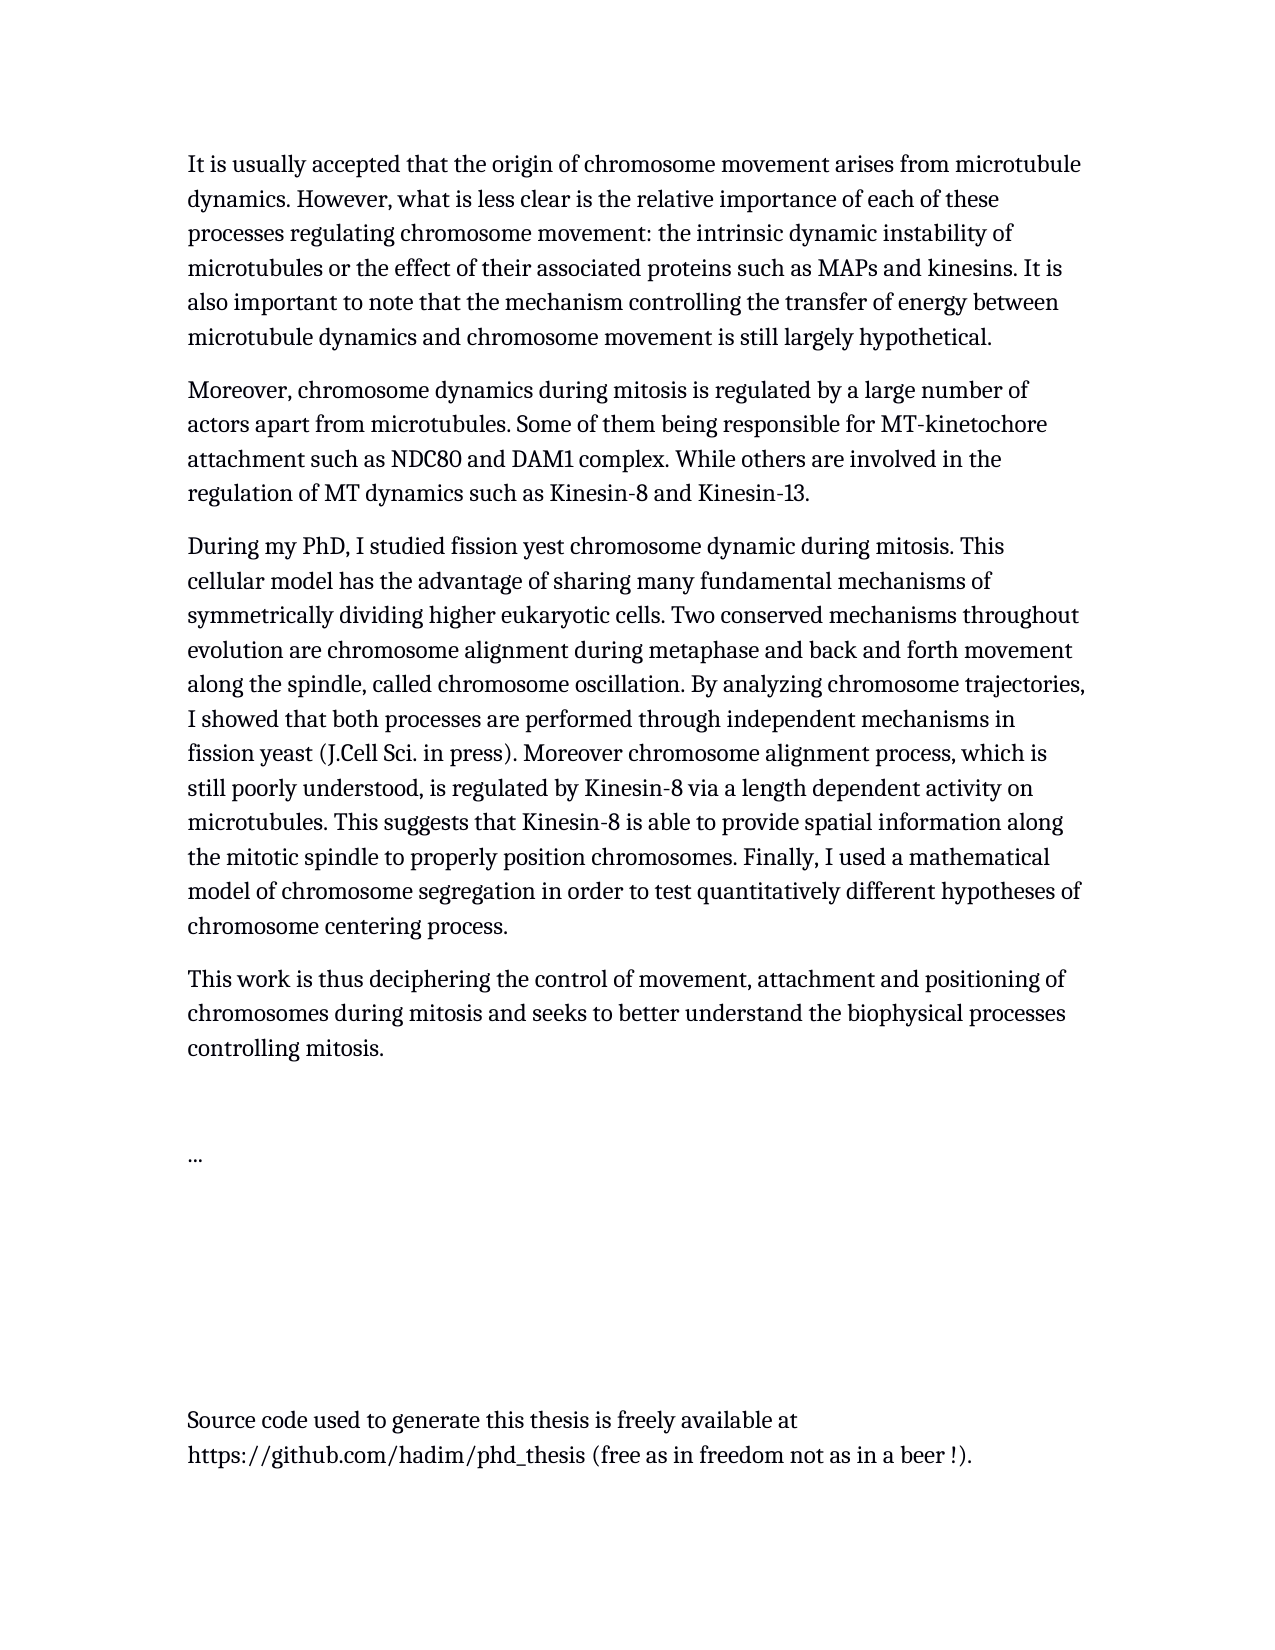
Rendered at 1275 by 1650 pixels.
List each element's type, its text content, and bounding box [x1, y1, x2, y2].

text During my PhD, I studied fission yest chromosome dynamic during mitosis. This cellular model has the advantage of sharing many fundamental mechanisms of symmetrically dividing higher eukaryotic cells. Two conserved mechanisms throughout evolution are chromosome alignment during metaphase and back and forth movement along the spindle, called chromosome oscillation. By analyzing chromosome trajectories, I showed that both processes are performed through independent mechanisms in fission yeast (J.Cell Sci. in press). Moreover chromosome alignment process, which is still poorly understood, is regulated by Kinesin-8 via a length dependent activity on microtubules. This suggests that Kinesin-8 is able to provide spatial information along the mitotic spindle to properly position chromosomes. Finally, I used a mathematical model of chromosome segregation in order to test quantitatively different hypotheses of chromosome centering process. [187, 532, 1087, 940]
text Moreover, chromosome dynamics during mitosis is regulated by a large number of actors apart from microtubules. Some of them being responsible for MT-kinetochore attachment such as NDC80 and DAM1 complex. While others are involved in the regulation of MT dynamics such as Kinesin-8 and Kinesin-13. [187, 376, 1087, 508]
text It is usually accepted that the origin of chromosome movement arises from microtubule dynamics. However, what is less clear is the relative importance of each of these processes regulating chromosome movement: the intrinsic dynamic instability of microtubules or the effect of their associated proteins such as MAPs and kinesins. It is also important to note that the mechanism controlling the transfer of energy between microtubule dynamics and chromosome movement is still largely hypothetical. [187, 150, 1087, 351]
text ... [187, 1140, 1087, 1169]
text This work is thus deciphering the control of movement, attachment and positioning of chromosomes during mitosis and seeks to better understand the biophysical processes controlling mitosis. [187, 965, 1087, 1062]
text Source code used to generate this thesis is freely available at https://github.com/hadim/phd_thesis (free as in freedom not as in a beer !). [187, 1406, 1087, 1469]
